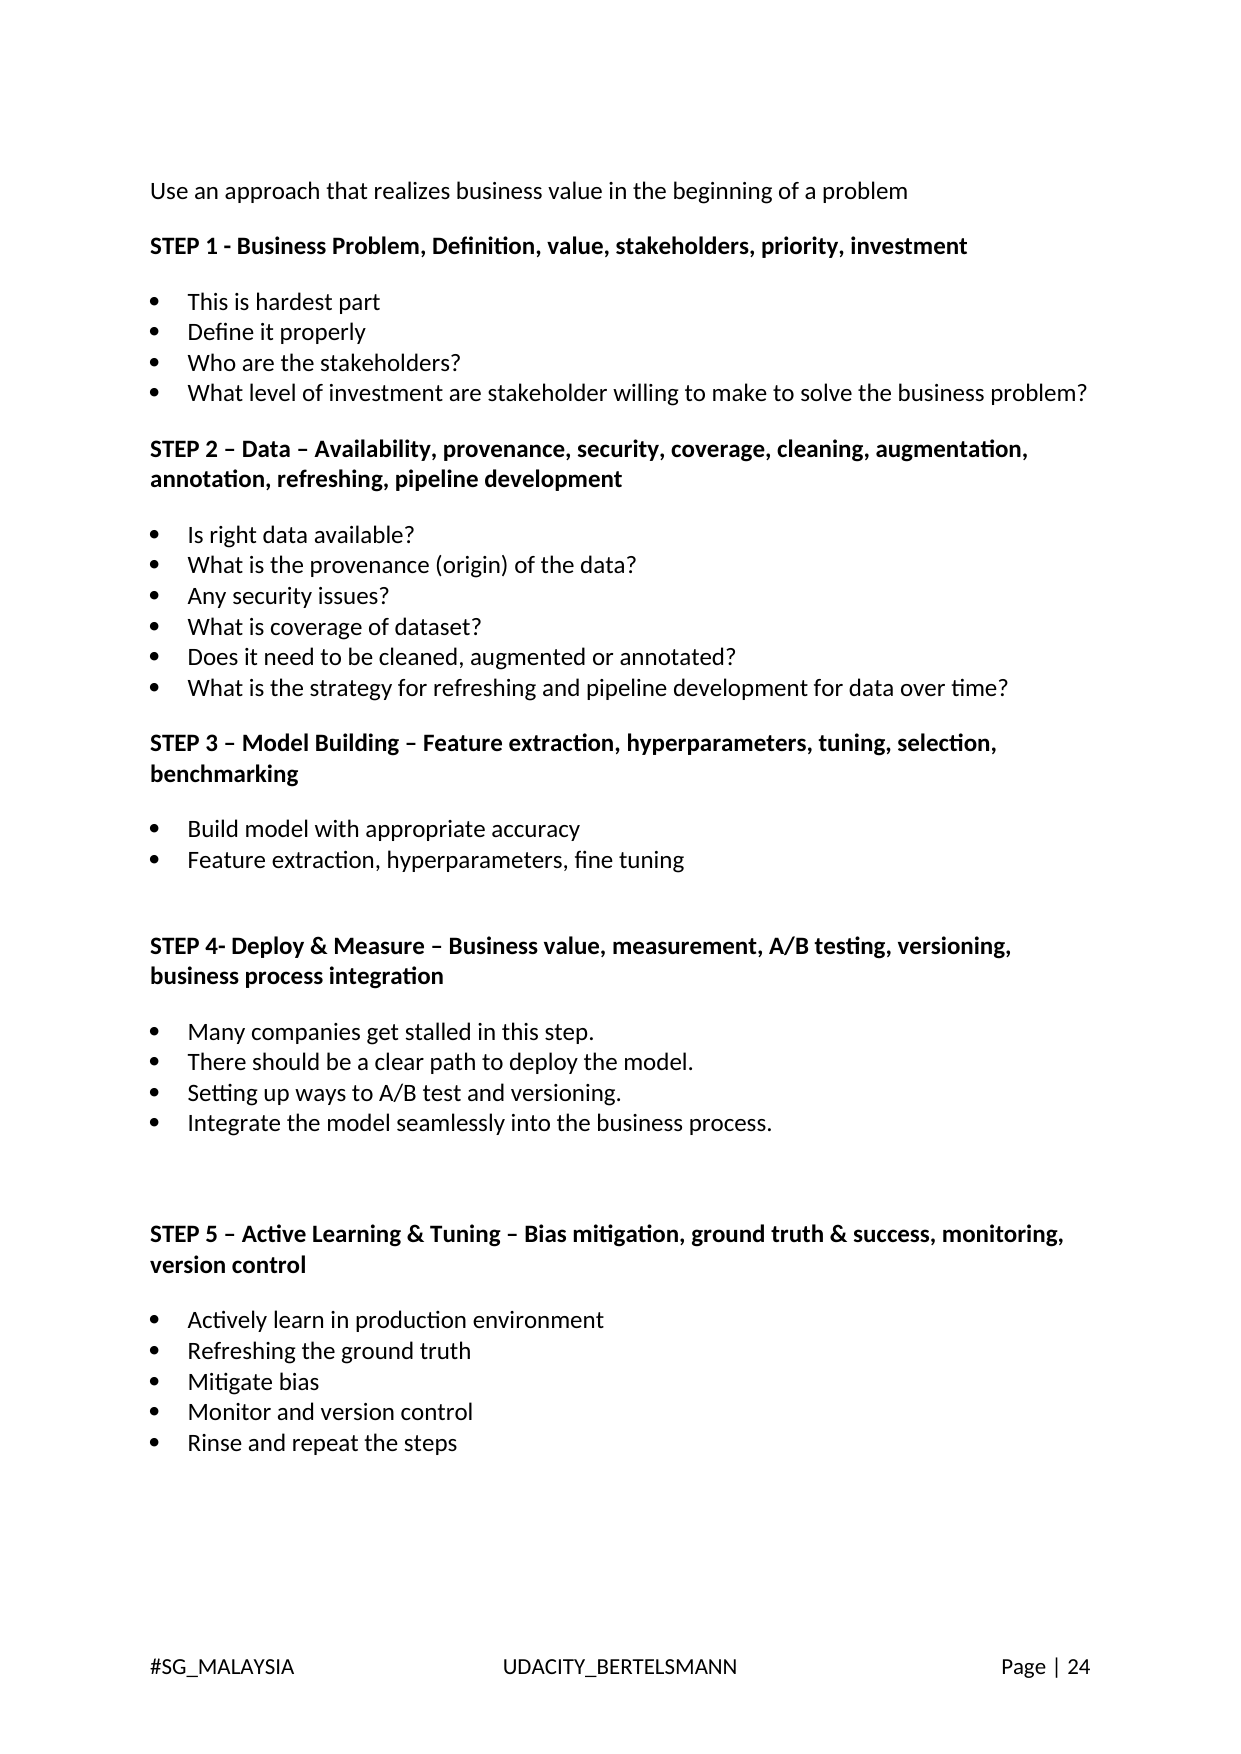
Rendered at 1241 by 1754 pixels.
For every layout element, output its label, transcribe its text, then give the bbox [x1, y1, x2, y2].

list Does it need to be cleaned, augmented or annotated? [150, 641, 1090, 672]
text STEP 3 – Model Building – Feature extraction, hyperparameters, tuning, selection, benchmarking [150, 727, 1090, 788]
list What is coverage of dataset? [150, 611, 1090, 641]
text STEP 5 – Active Learning & Tuning – Bias mitigation, ground truth & success, monitoring, version control [150, 1218, 1090, 1279]
list What level of investment are stakeholder willing to make to solve the business problem? [150, 378, 1090, 408]
list There should be a clear path to deploy the model. [150, 1046, 1090, 1077]
list Is right data available? [150, 519, 1090, 550]
list Actively learn in production environment [150, 1304, 1090, 1335]
list Feature extraction, hyperparameters, fine tuning [150, 844, 1090, 874]
list Any security issues? [150, 580, 1090, 611]
list Define it properly [150, 317, 1090, 347]
text STEP 4- Deploy & Measure – Business value, measurement, A/B testing, versioning, business process integration [150, 930, 1090, 991]
list Integrate the model seamlessly into the business process. [150, 1107, 1090, 1138]
list What is the strategy for refreshing and pipeline development for data over time? [150, 672, 1090, 702]
list Monitor and version control [150, 1396, 1090, 1427]
list Refreshing the ground truth [150, 1335, 1090, 1366]
list Who are the stakeholders? [150, 347, 1090, 378]
list Setting up ways to A/B test and versioning. [150, 1077, 1090, 1107]
list Many companies get stalled in this step. [150, 1016, 1090, 1046]
list Rinse and repeat the steps [150, 1427, 1090, 1457]
list Mitigate bias [150, 1366, 1090, 1396]
text STEP 2 – Data – Availability, provenance, security, coverage, cleaning, augmentation, annotation, refreshing, pipeline development [150, 433, 1090, 494]
list What is the provenance (origin) of the data? [150, 550, 1090, 580]
list This is hardest part [150, 286, 1090, 317]
list Build model with appropriate accuracy [150, 813, 1090, 844]
text STEP 1 - Business Problem, Definition, value, stakeholders, priority, investment [150, 231, 1090, 261]
text Use an approach that realizes business value in the beginning of a problem [150, 175, 1090, 206]
